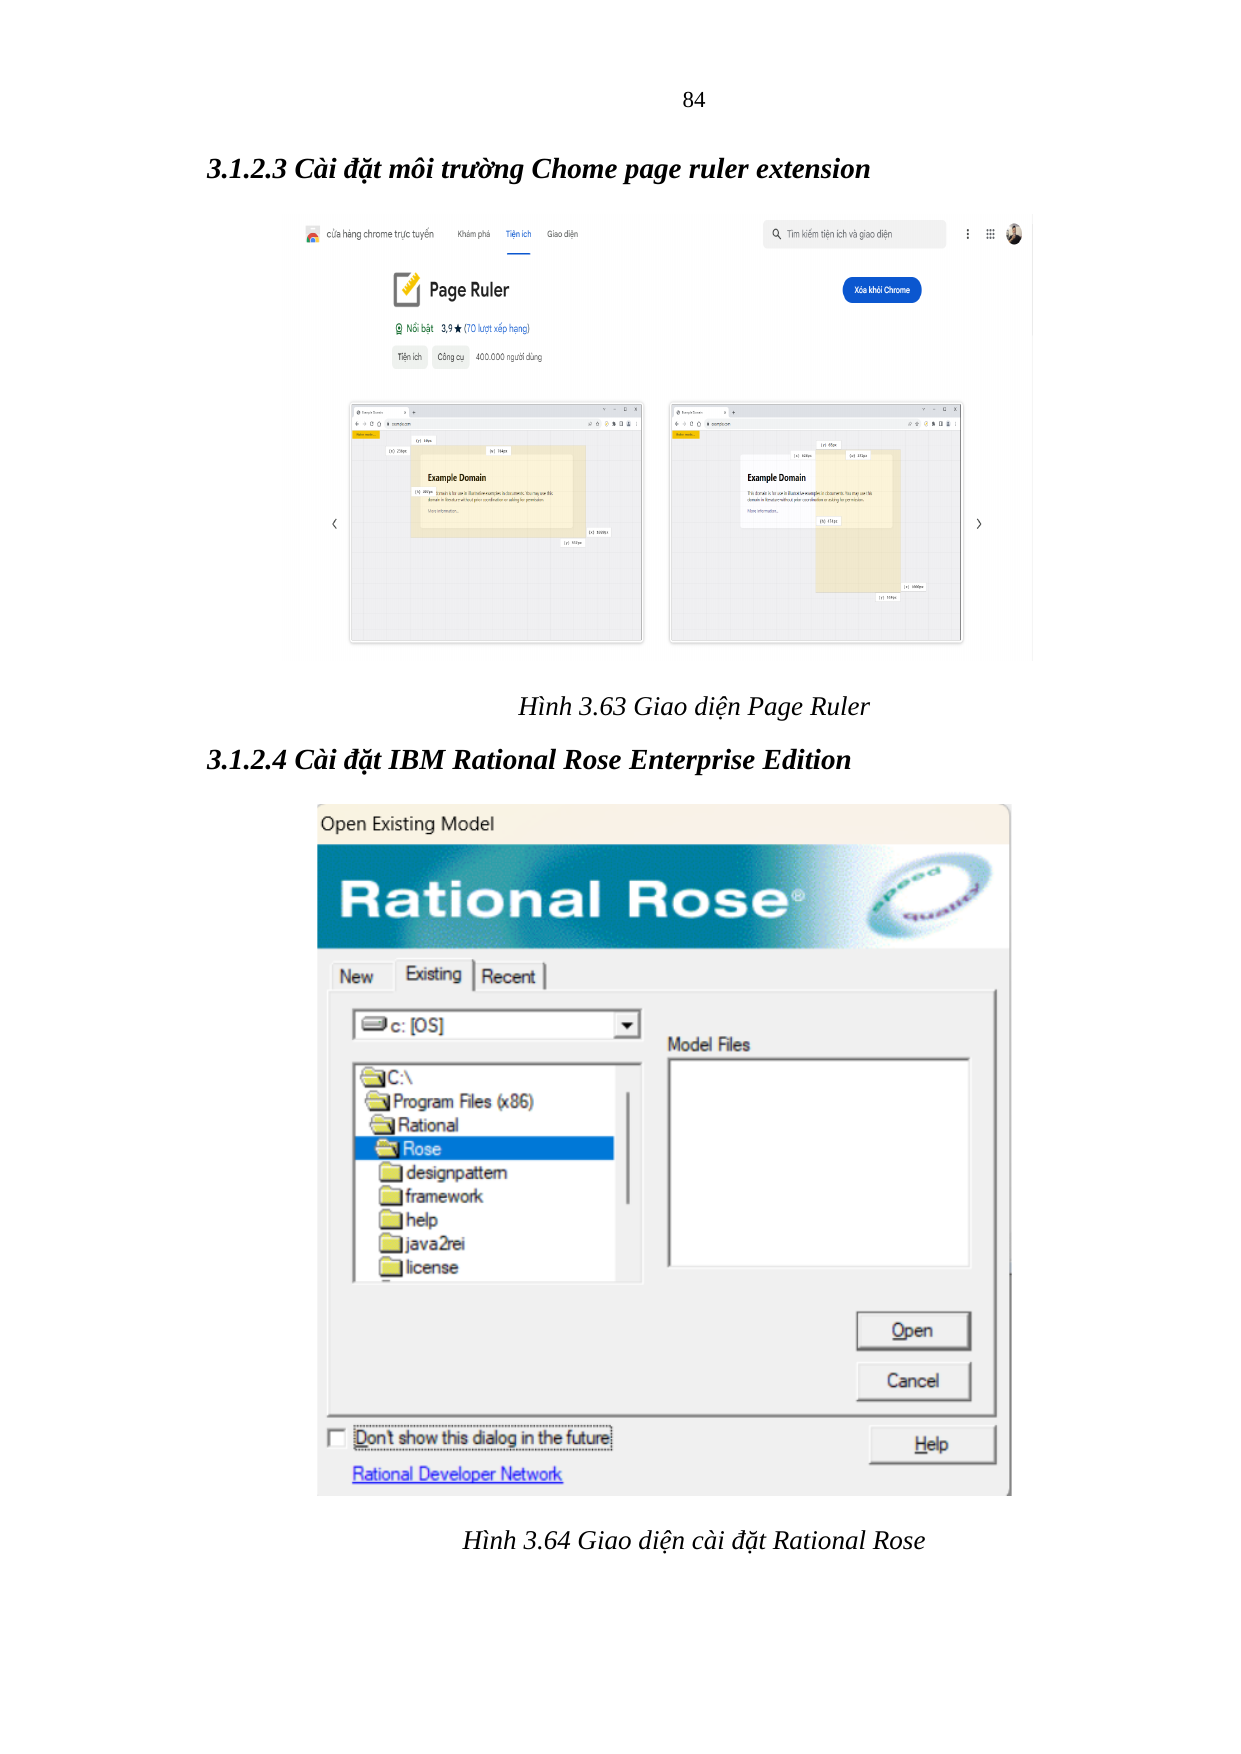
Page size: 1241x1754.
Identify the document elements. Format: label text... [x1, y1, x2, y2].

picture [340, 879, 379, 917]
picture [317, 804, 1012, 1496]
subtitle Cài đặt IBM Rational Rose Enterprise Edition [207, 742, 1122, 775]
subtitle Cài đặt môi trường Chome page ruler extension [207, 152, 1122, 185]
picture [281, 214, 1033, 661]
